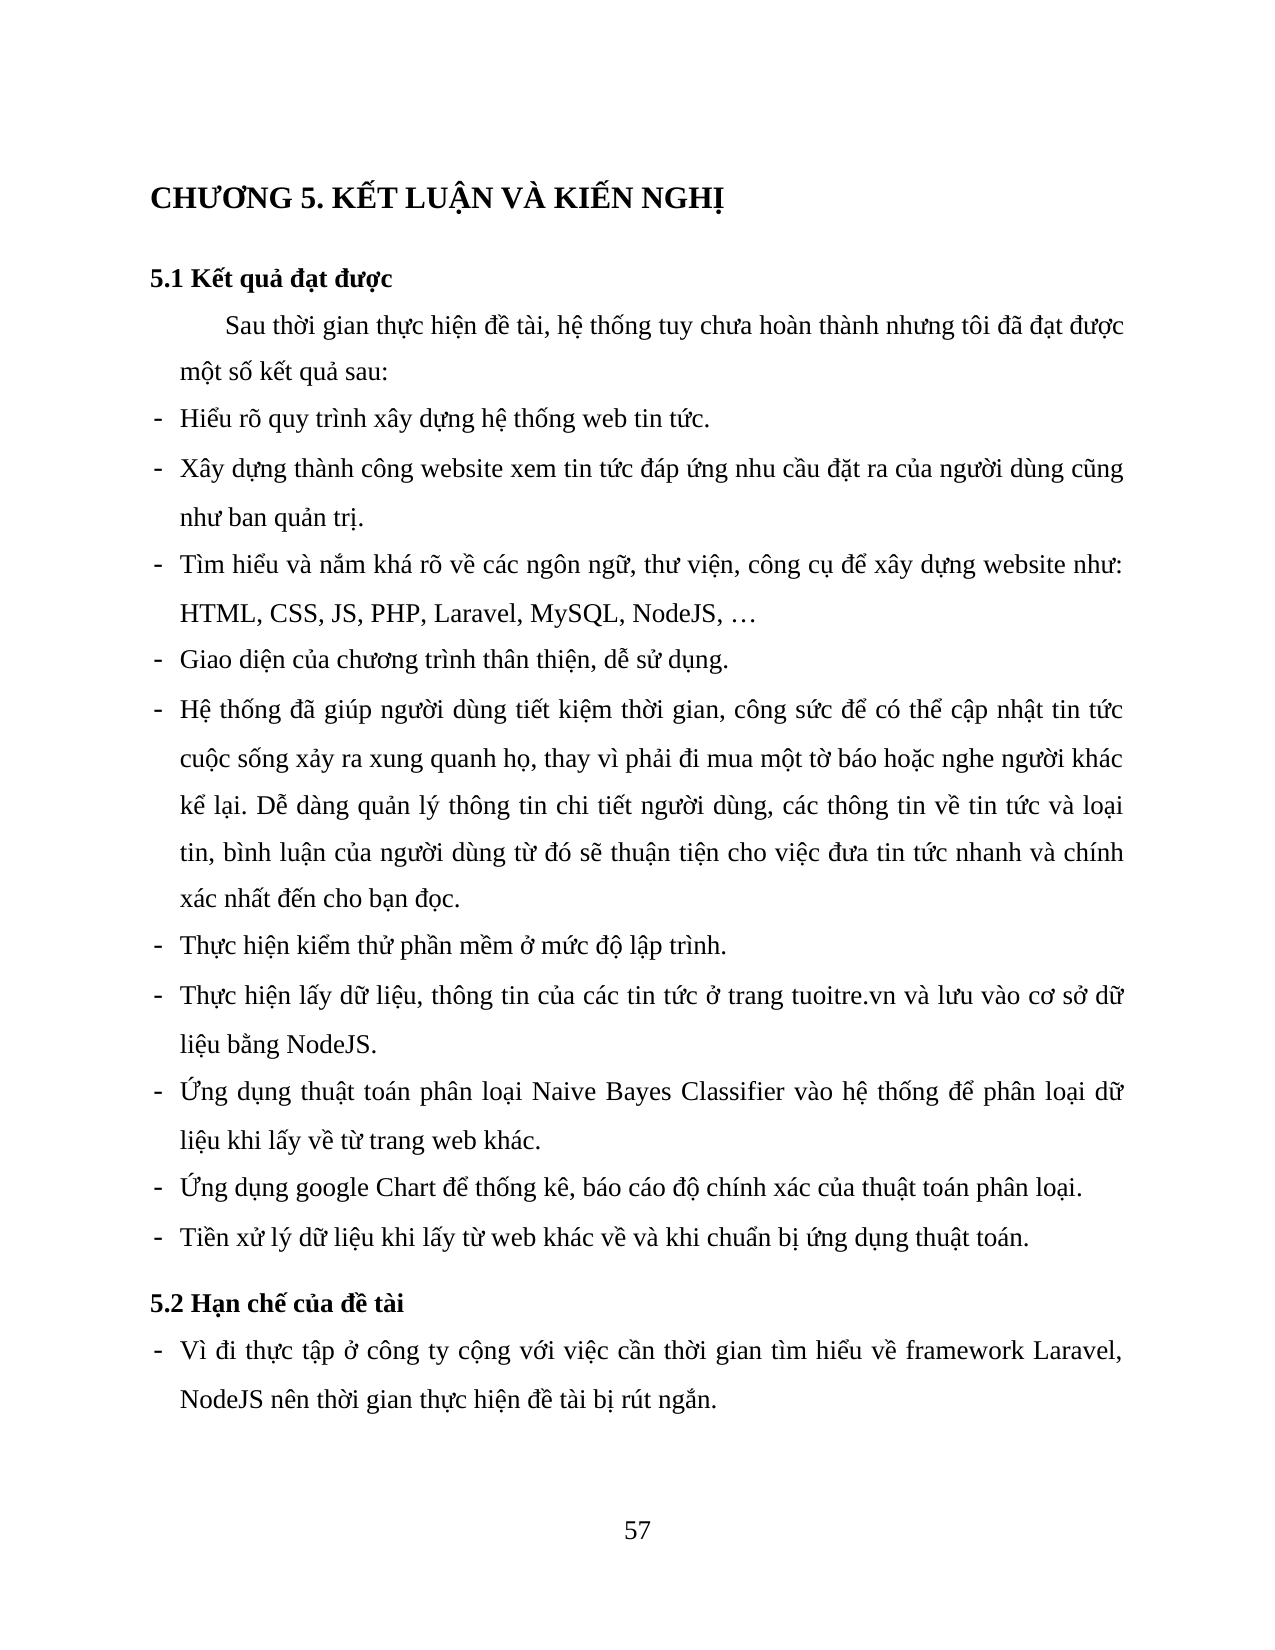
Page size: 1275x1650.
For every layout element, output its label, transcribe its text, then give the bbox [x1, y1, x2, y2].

list Thực hiện kiểm thử phần mềm ở mức độ lập trình. [150, 929, 1125, 963]
subtitle CHƯƠNG 5. KẾT LUẬN VÀ KIẾN NGHỊ [150, 179, 1125, 215]
list Tiền xử lý dữ liệu khi lấy từ web khác về và khi chuẩn bị ứng dụng thuật toán. [150, 1221, 1125, 1254]
list Tìm hiểu và nắm khá rõ về các ngôn ngữ, thư viện, công cụ để xây dựng website như: HTML, CSS, JS, PHP, Laravel, MySQL, NodeJS, … [150, 548, 1125, 628]
list Hệ thống đã giúp người dùng tiết kiệm thời gian, công sức để có thể cập nhật tin tức cuộc sống xảy ra xung quanh họ, thay vì phải đi mua một tờ báo hoặc nghe người khác kể lại. Dễ dàng quản lý thông tin chi tiết người dùng, các thông tin về tin tức và loại tin, bình luận của người dùng từ đó sẽ thuận tiện cho việc đưa tin tức nhanh và chính xác nhất đến cho bạn đọc. [150, 694, 1125, 914]
subtitle 5.1 Kết quả đạt được [150, 262, 1125, 293]
list Ứng dụng google Chart để thống kê, báo cáo độ chính xác của thuật toán phân loại. [150, 1171, 1125, 1204]
list Hiểu rõ quy trình xây dựng hệ thống web tin tức. [150, 402, 1125, 436]
list Giao diện của chương trình thân thiện, dễ sử dụng. [150, 643, 1125, 677]
list Xây dựng thành công website xem tin tức đáp ứng nhu cầu đặt ra của người dùng cũng như ban quản trị. [150, 452, 1125, 532]
list Vì đi thực tập ở công ty cộng với việc cần thời gian tìm hiểu về framework Laravel, NodeJS nên thời gian thực hiện đề tài bị rút ngắn. [150, 1334, 1125, 1414]
subtitle 5.2 Hạn chế của đề tài [150, 1287, 1125, 1319]
list Ứng dụng thuật toán phân loại Naive Bayes Classifier vào hệ thống để phân loại dữ liệu khi lấy về từ trang web khác. [150, 1075, 1125, 1155]
list Sau thời gian thực hiện đề tài, hệ thống tuy chưa hoàn thành nhưng tôi đã đạt được một số kết quả sau: [179, 309, 1125, 387]
list Thực hiện lấy dữ liệu, thông tin của các tin tức ở trang tuoitre.vn và lưu vào cơ sở dữ liệu bằng NodeJS. [150, 979, 1125, 1059]
